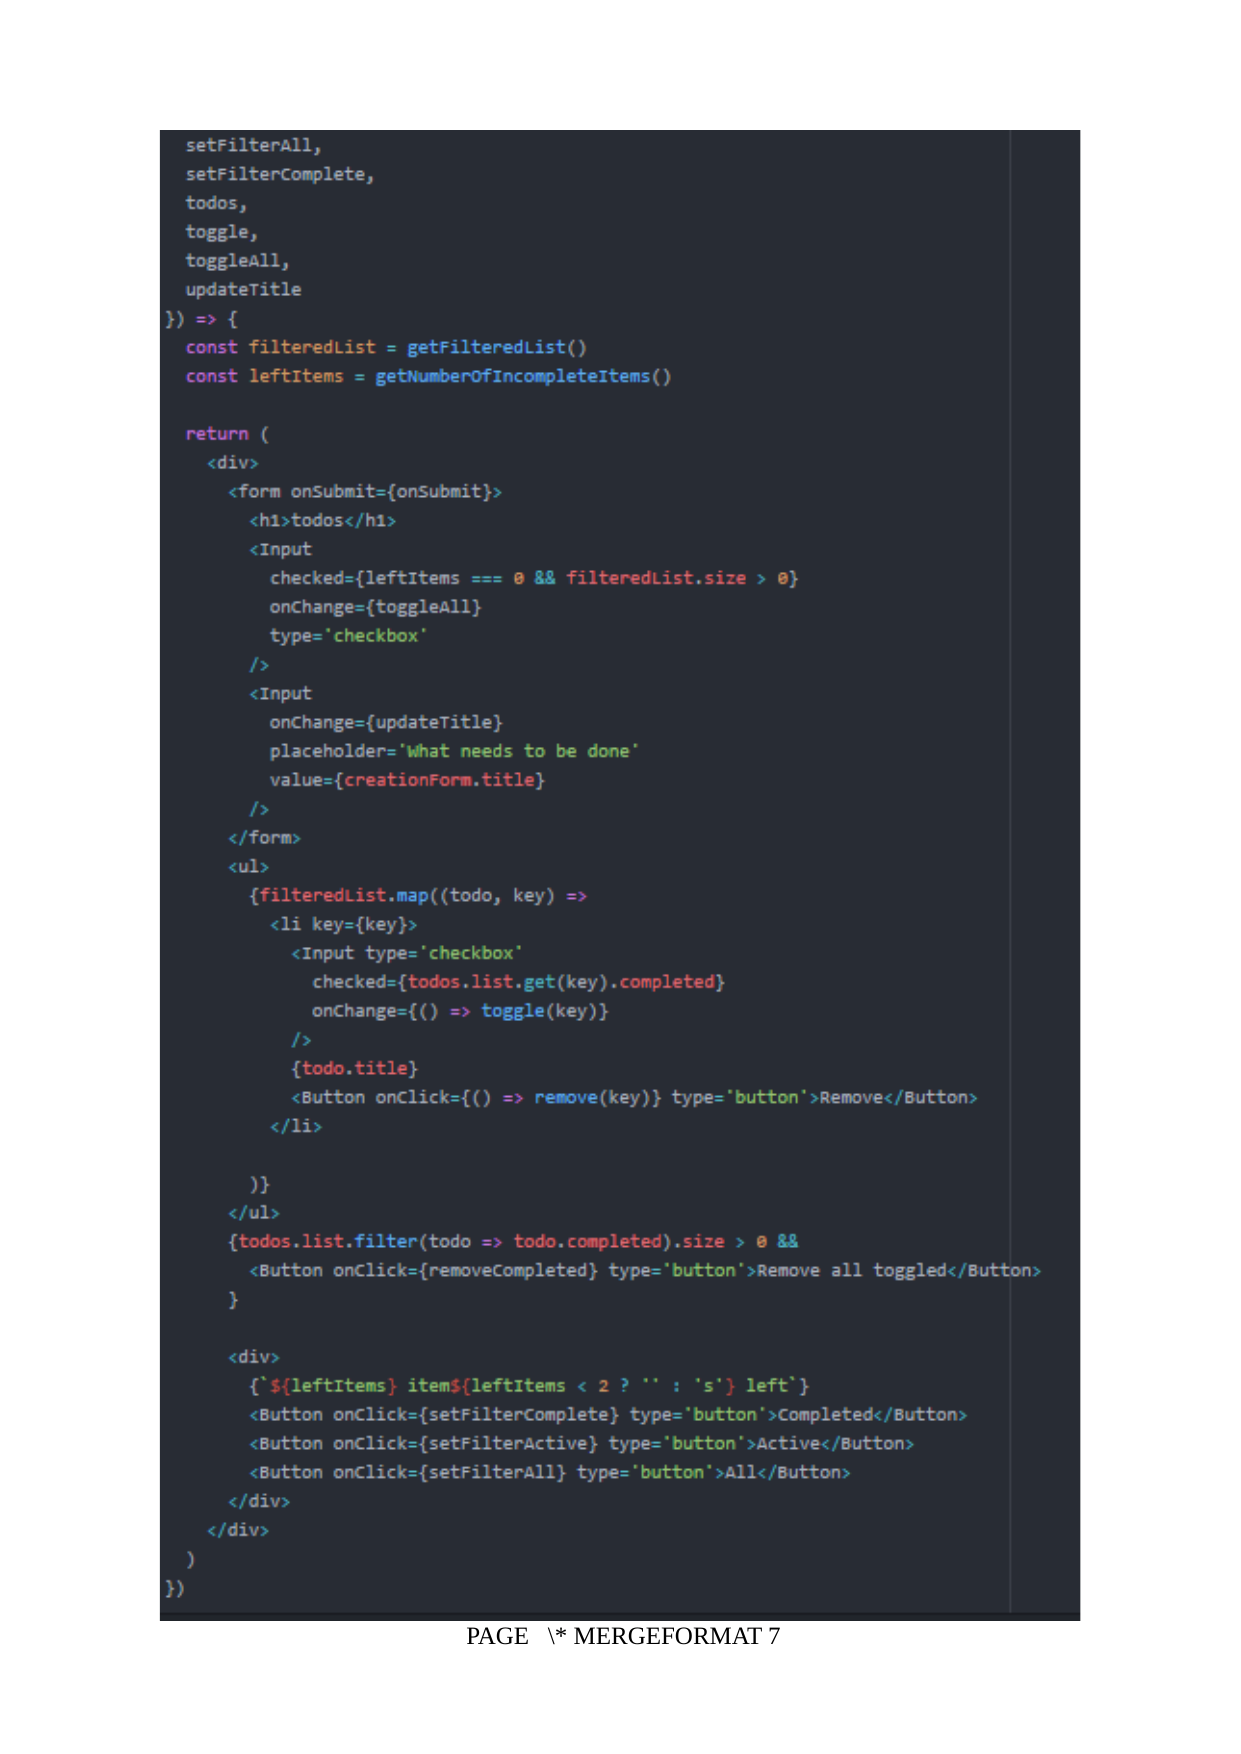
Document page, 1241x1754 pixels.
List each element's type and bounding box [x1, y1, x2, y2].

picture [159, 130, 1081, 1621]
